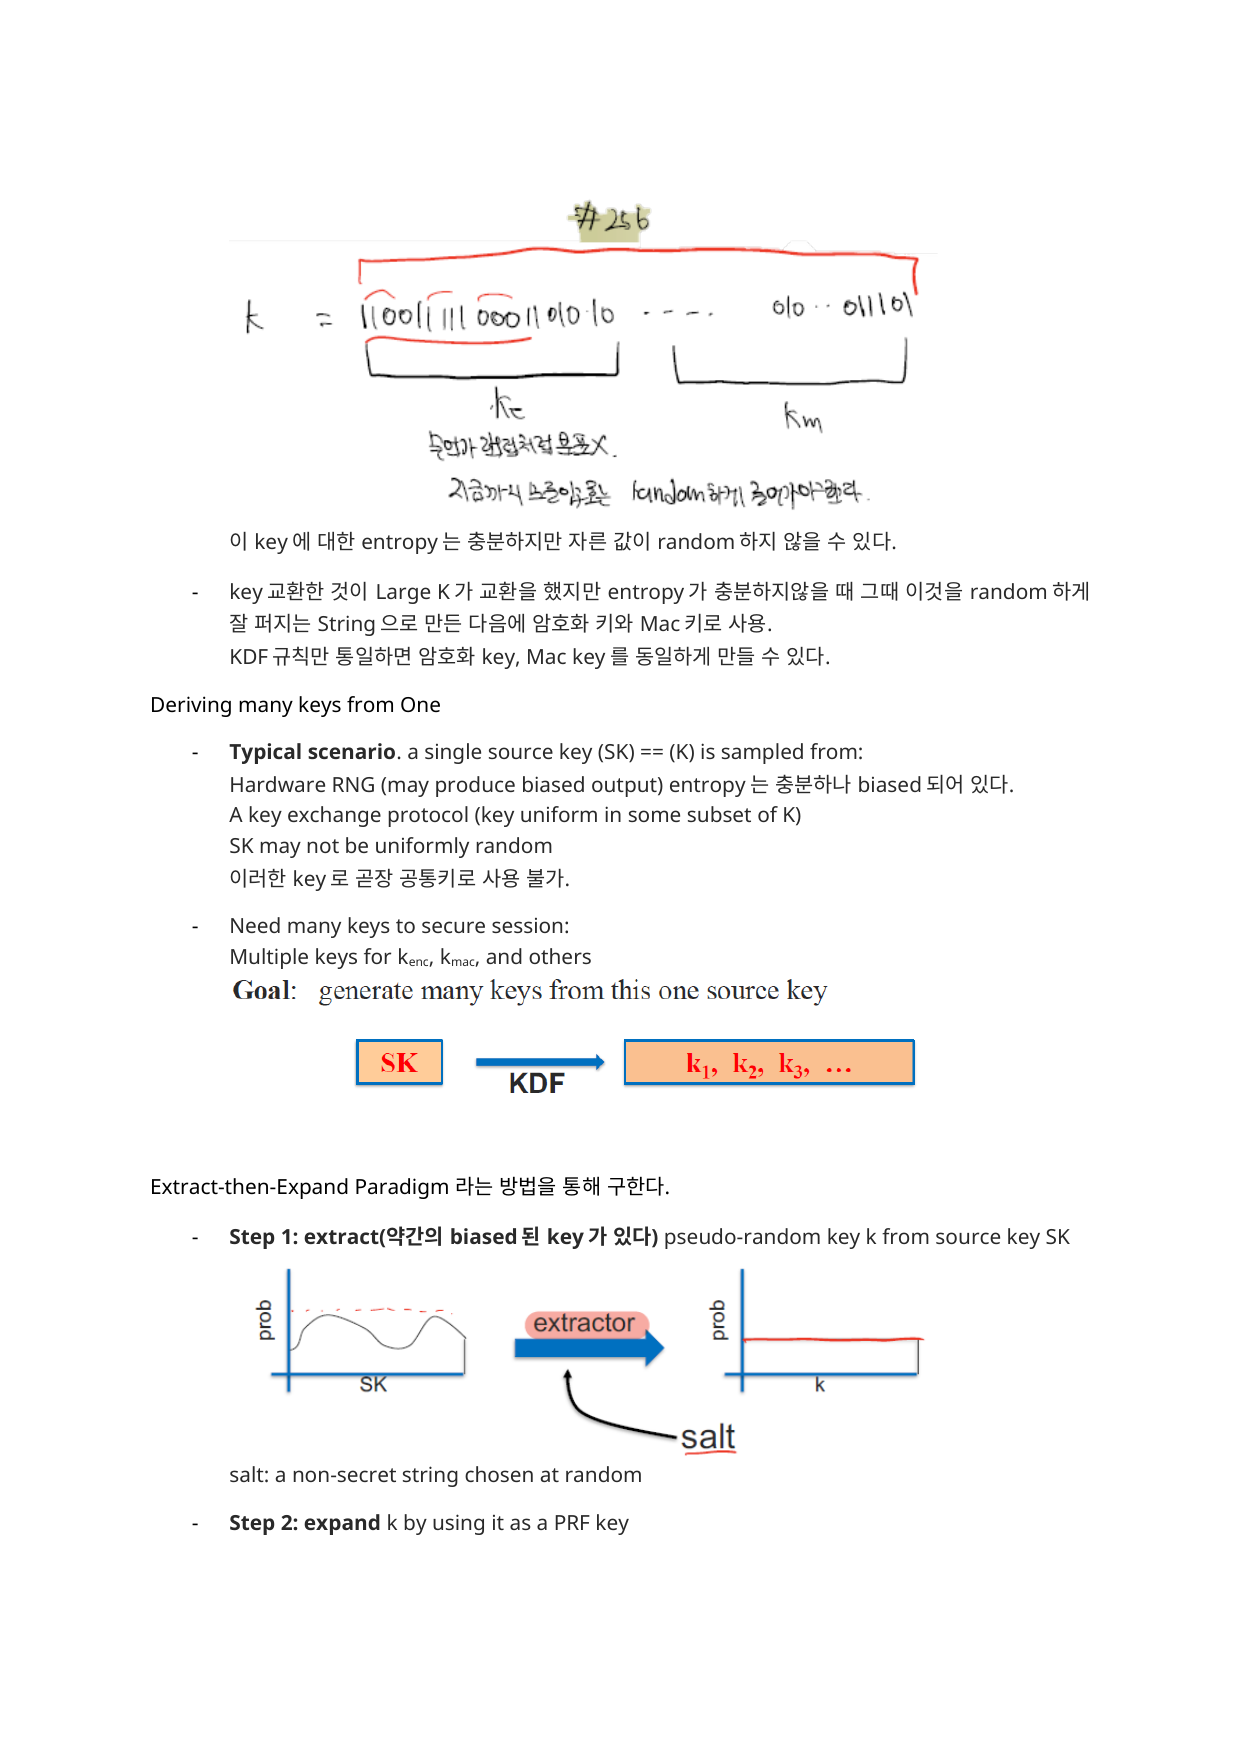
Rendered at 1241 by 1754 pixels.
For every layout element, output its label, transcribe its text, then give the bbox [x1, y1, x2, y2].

text Deriving many keys from One [150, 690, 1090, 718]
list key교환한 것이 Large K가 교환을 했지만 entropy가 충분하지않을 때 그때 이것을 random하게 잘 퍼지는 String으로 만든 다음에 암호화 키와 Mac키로 사용. KDF규칙만 통일하면 암호화 key, Mac key를 동일하게 만들 수 있다. [192, 575, 1090, 671]
list Typical scenario. a single source key (SK) == (K) is sampled from: Hardware RNG (may produce biased output) entropy는 충분하나 biased되어 있다. A key exchange protocol (key uniform in some subset of K) SK may not be uniformly random 이러한 key로 곧장 공통키로 사용 불가. [192, 737, 1090, 892]
text Extract-then-Expand Paradigm 라는 방법을 통해 구한다. [150, 1171, 1090, 1201]
picture [229, 972, 938, 1105]
picture [229, 177, 938, 524]
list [192, 177, 1090, 556]
picture [229, 1252, 938, 1459]
list Step 2: expand k by using it as a PRF key [192, 1508, 1090, 1536]
